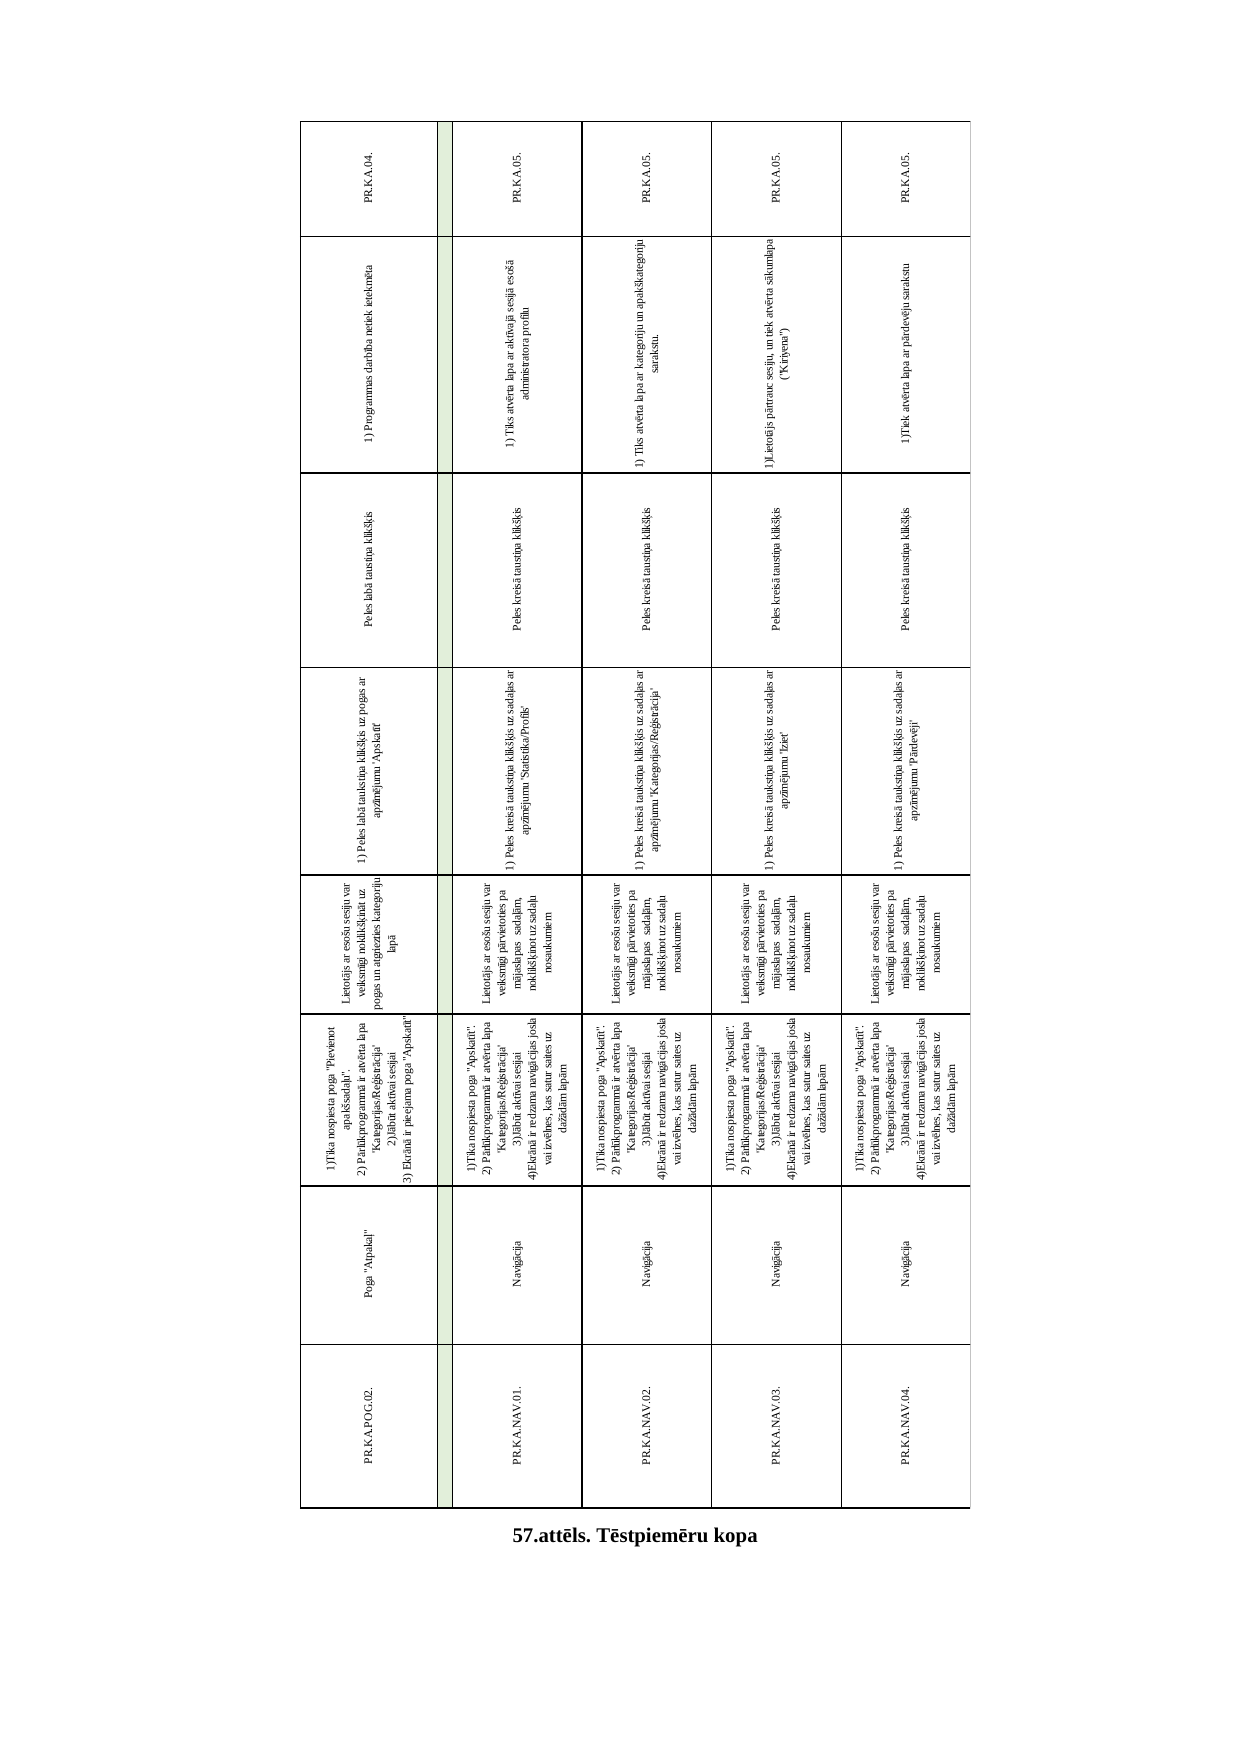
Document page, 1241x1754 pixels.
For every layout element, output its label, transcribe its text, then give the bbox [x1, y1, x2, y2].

text 57.attēls. Tēstpiemēru kopa [148, 1522, 1122, 1547]
